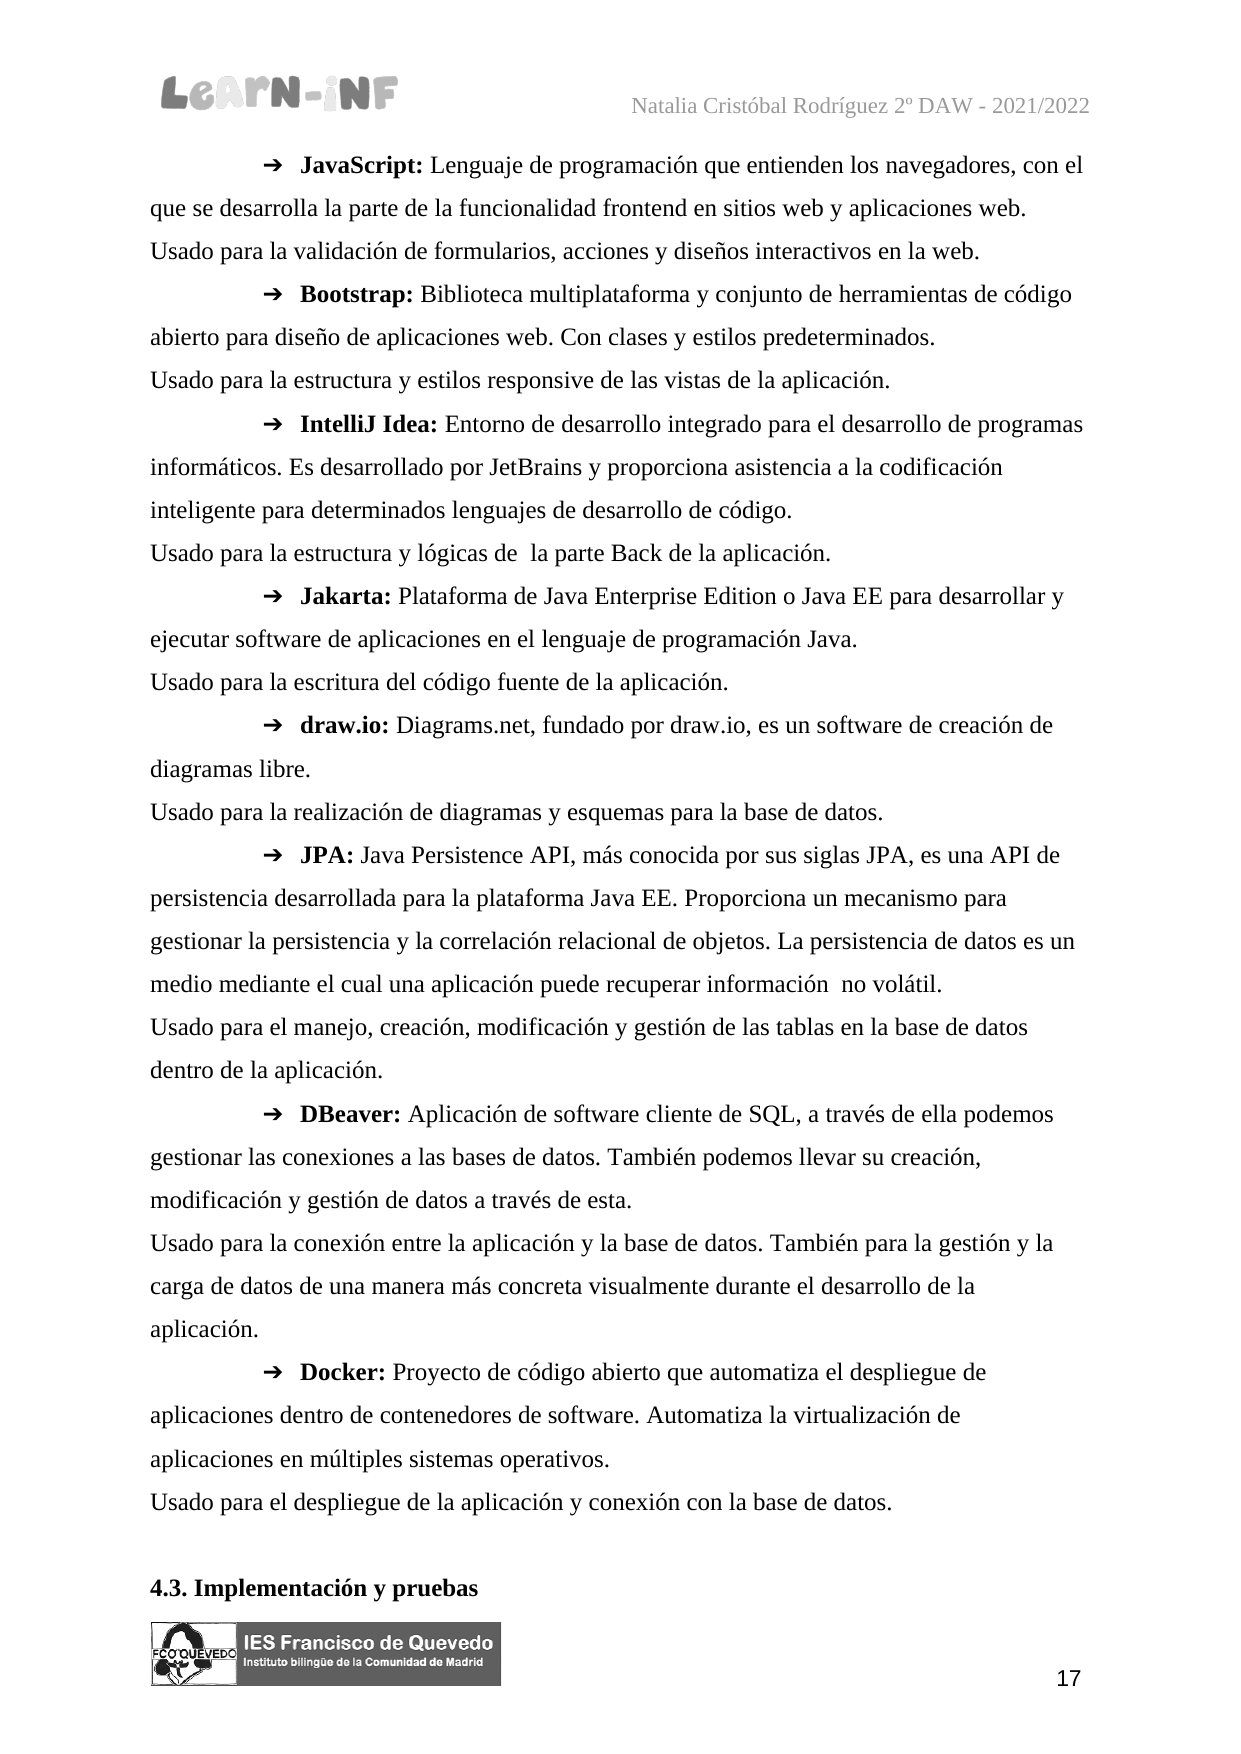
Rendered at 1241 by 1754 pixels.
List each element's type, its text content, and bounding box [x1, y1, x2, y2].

text Usado para la realización de diagramas y esquemas para la base de datos. [150, 797, 1090, 826]
text informáticos. Es desarrollado por JetBrains y proporciona asistencia a la codificación inteligente para determinados lenguajes de desarrollo de código. [150, 452, 1090, 524]
list DBeaver: Aplicación de software cliente de SQL, a través de ella podemos [262, 1099, 1090, 1127]
text 4.3. Implementación y pruebas [150, 1573, 1090, 1602]
text aplicaciones dentro de contenedores de software. Automatiza la virtualización de aplicaciones en múltiples sistemas operativos.​ [150, 1401, 1090, 1472]
text Usado para la validación de formularios, acciones y diseños interactivos en la web. [150, 236, 1090, 265]
text ejecutar software de aplicaciones en el lenguaje de programación Java. [150, 624, 1090, 653]
picture [150, 1621, 502, 1687]
text Usado para el despliegue de la aplicación y conexión con la base de datos. [150, 1487, 1090, 1516]
text diagramas libre. [150, 754, 1090, 782]
text Usado para la escritura del código fuente de la aplicación. [150, 667, 1090, 696]
picture [159, 58, 415, 114]
text que se desarrolla la parte de la funcionalidad frontend en sitios web y aplicaciones web. [150, 193, 1090, 222]
text Usado para la estructura y estilos responsive de las vistas de la aplicación. [150, 366, 1090, 394]
list IntelliJ Idea: Entorno de desarrollo integrado para el desarrollo de programas [262, 409, 1090, 437]
list Jakarta: Plataforma de Java Enterprise Edition o Java EE para desarrollar y [262, 581, 1090, 610]
text Usado para el manejo, creación, modificación y gestión de las tablas en la base de datos dentro de la aplicación. [150, 1012, 1090, 1084]
text gestionar las conexiones a las bases de datos. También podemos llevar su creación, modificación y gestión de datos a través de esta. [150, 1142, 1090, 1214]
list draw.io: Diagrams.net, fundado por draw.io, es un software de creación de [262, 711, 1090, 739]
list JPA: Java Persistence API, más conocida por sus siglas JPA, es una API de [262, 840, 1090, 869]
text Usado para la estructura y lógicas de la parte Back de la aplicación. [150, 538, 1090, 567]
text abierto para diseño de aplicaciones web. Con clases y estilos predeterminados. [150, 322, 1090, 351]
text persistencia desarrollada para la plataforma Java EE. Proporciona un mecanismo para gestionar la persistencia y la correlación relacional de objetos. La persistencia de datos es un medio mediante el cual una aplicación puede recuperar información no volátil. [150, 883, 1090, 998]
text Usado para la conexión entre la aplicación y la base de datos. También para la gestión y la carga de datos de una manera más concreta visualmente durante el desarrollo de la aplicación. [150, 1228, 1090, 1343]
list Docker: Proyecto de código abierto que automatiza el despliegue de [262, 1357, 1090, 1386]
list Bootstrap: Biblioteca multiplataforma y conjunto de herramientas de código [262, 279, 1090, 308]
list JavaScript: Lenguaje de programación que entienden los navegadores, con el [262, 150, 1090, 179]
